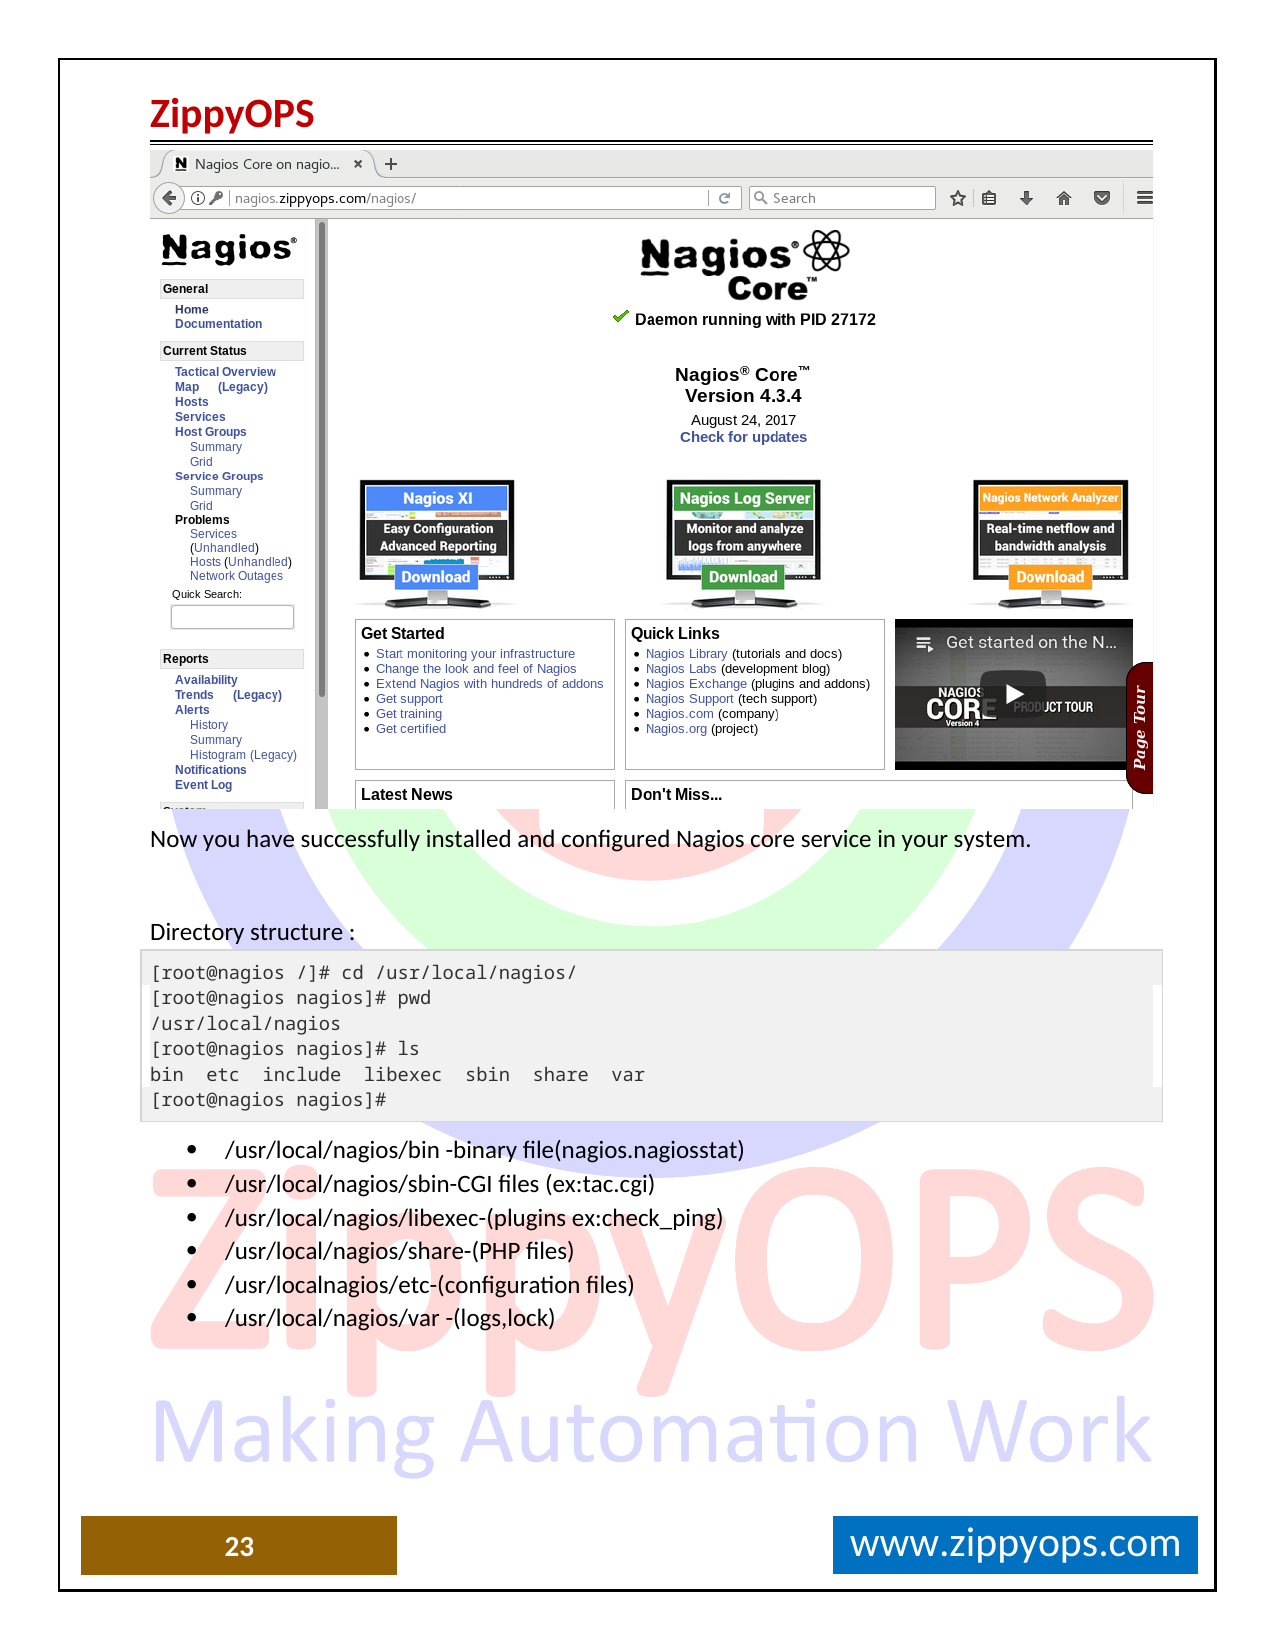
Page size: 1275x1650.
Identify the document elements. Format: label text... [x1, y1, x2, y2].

list /usr/local/nagios/bin -binary file(nagios.nagiosstat) [187, 1135, 1153, 1165]
list /usr/local/nagios/share-(PHP files) [187, 1235, 1153, 1266]
list /usr/localnagios/etc-(configuration files) [187, 1269, 1153, 1299]
text [root@nagios nagios]# [142, 1077, 1162, 1121]
text [root@nagios /]# cd /usr/local/nagios/ [142, 951, 1162, 985]
text Now you have successfully installed and configured Nagios core service in your system. [150, 824, 1153, 854]
text [root@nagios nagios]# pwd [150, 985, 1153, 1010]
list /usr/local/nagios/libexec-(plugins ex:check_ping) [187, 1202, 1153, 1232]
list /usr/local/nagios/sbin-CGI files (ex:tac.cgi) [187, 1168, 1153, 1199]
text bin etc include libexec sbin share var [150, 1061, 1153, 1077]
text Directory structure : [150, 916, 1153, 946]
picture [150, 150, 1154, 809]
text /usr/local/nagios [150, 1010, 1153, 1036]
list /usr/local/nagios/var -(logs,lock) [187, 1302, 1153, 1333]
text [root@nagios nagios]# ls [150, 1036, 1153, 1061]
